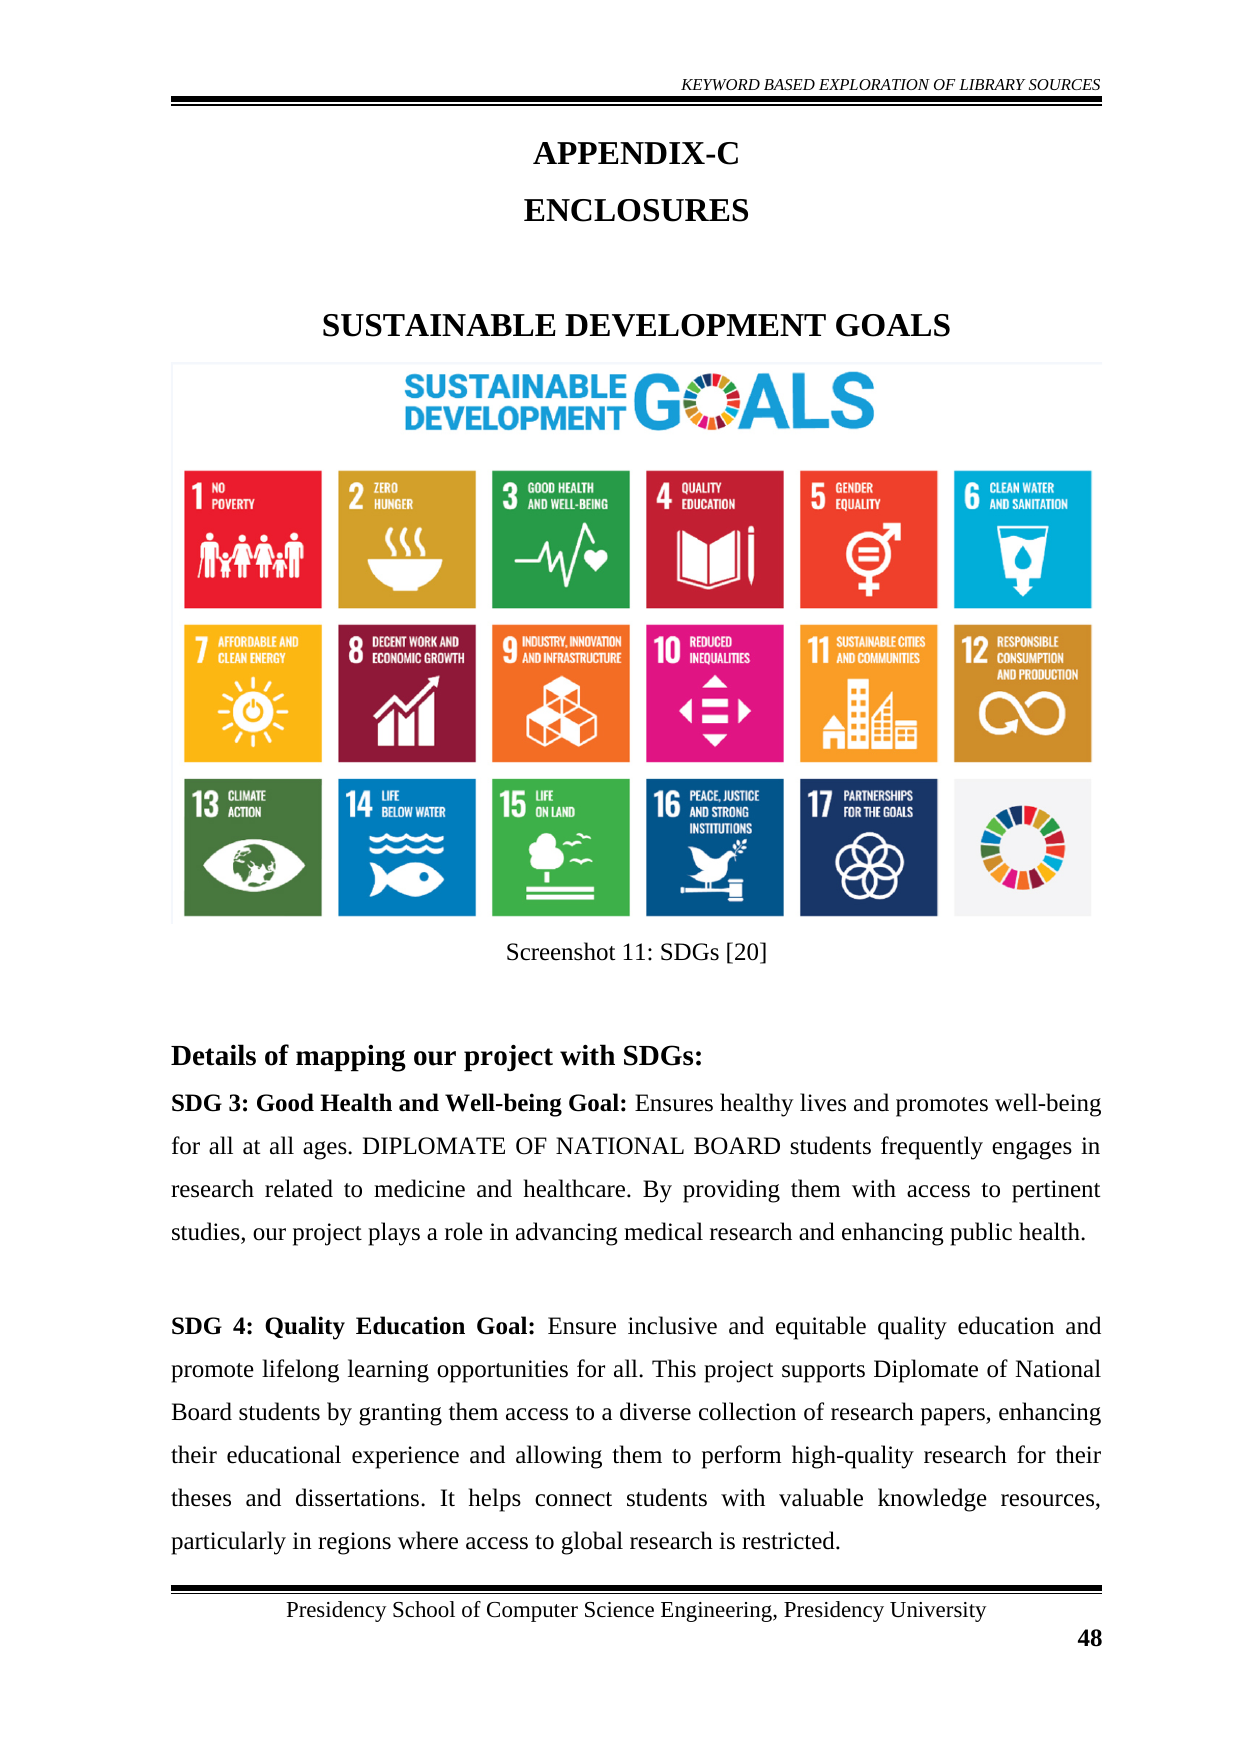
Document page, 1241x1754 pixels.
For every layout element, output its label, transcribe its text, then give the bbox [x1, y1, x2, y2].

text SDG 3: Good Health and Well-being Goal: Ensures healthy lives and promotes well-being for all at all ages. DIPLOMATE OF NATIONAL BOARD students frequently engages in research related to medicine and healthcare. By providing them with access to pertinent studies, our project plays a role in advancing medical research and enhancing public health. [171, 1088, 1102, 1246]
text SDG 4: Quality Education Goal: Ensure inclusive and equitable quality education and promote lifelong learning opportunities for all. This project supports Diplomate of National Board students by granting them access to a diverse collection of research papers, enhancing their educational experience and allowing them to perform high-quality research for their theses and dissertations. It helps connect students with valuable knowledge resources, particularly in regions where access to global research is restricted. [171, 1311, 1102, 1555]
text SUSTAINABLE DEVELOPMENT GOALS [171, 305, 1102, 344]
text ENCLOSURES [171, 190, 1102, 229]
text Screenshot 11: SDGs [20] [171, 937, 1102, 966]
text Details of mapping our project with SDGs: [171, 1038, 1102, 1071]
picture [170, 362, 1103, 924]
text APPENDIX-C [171, 133, 1102, 171]
